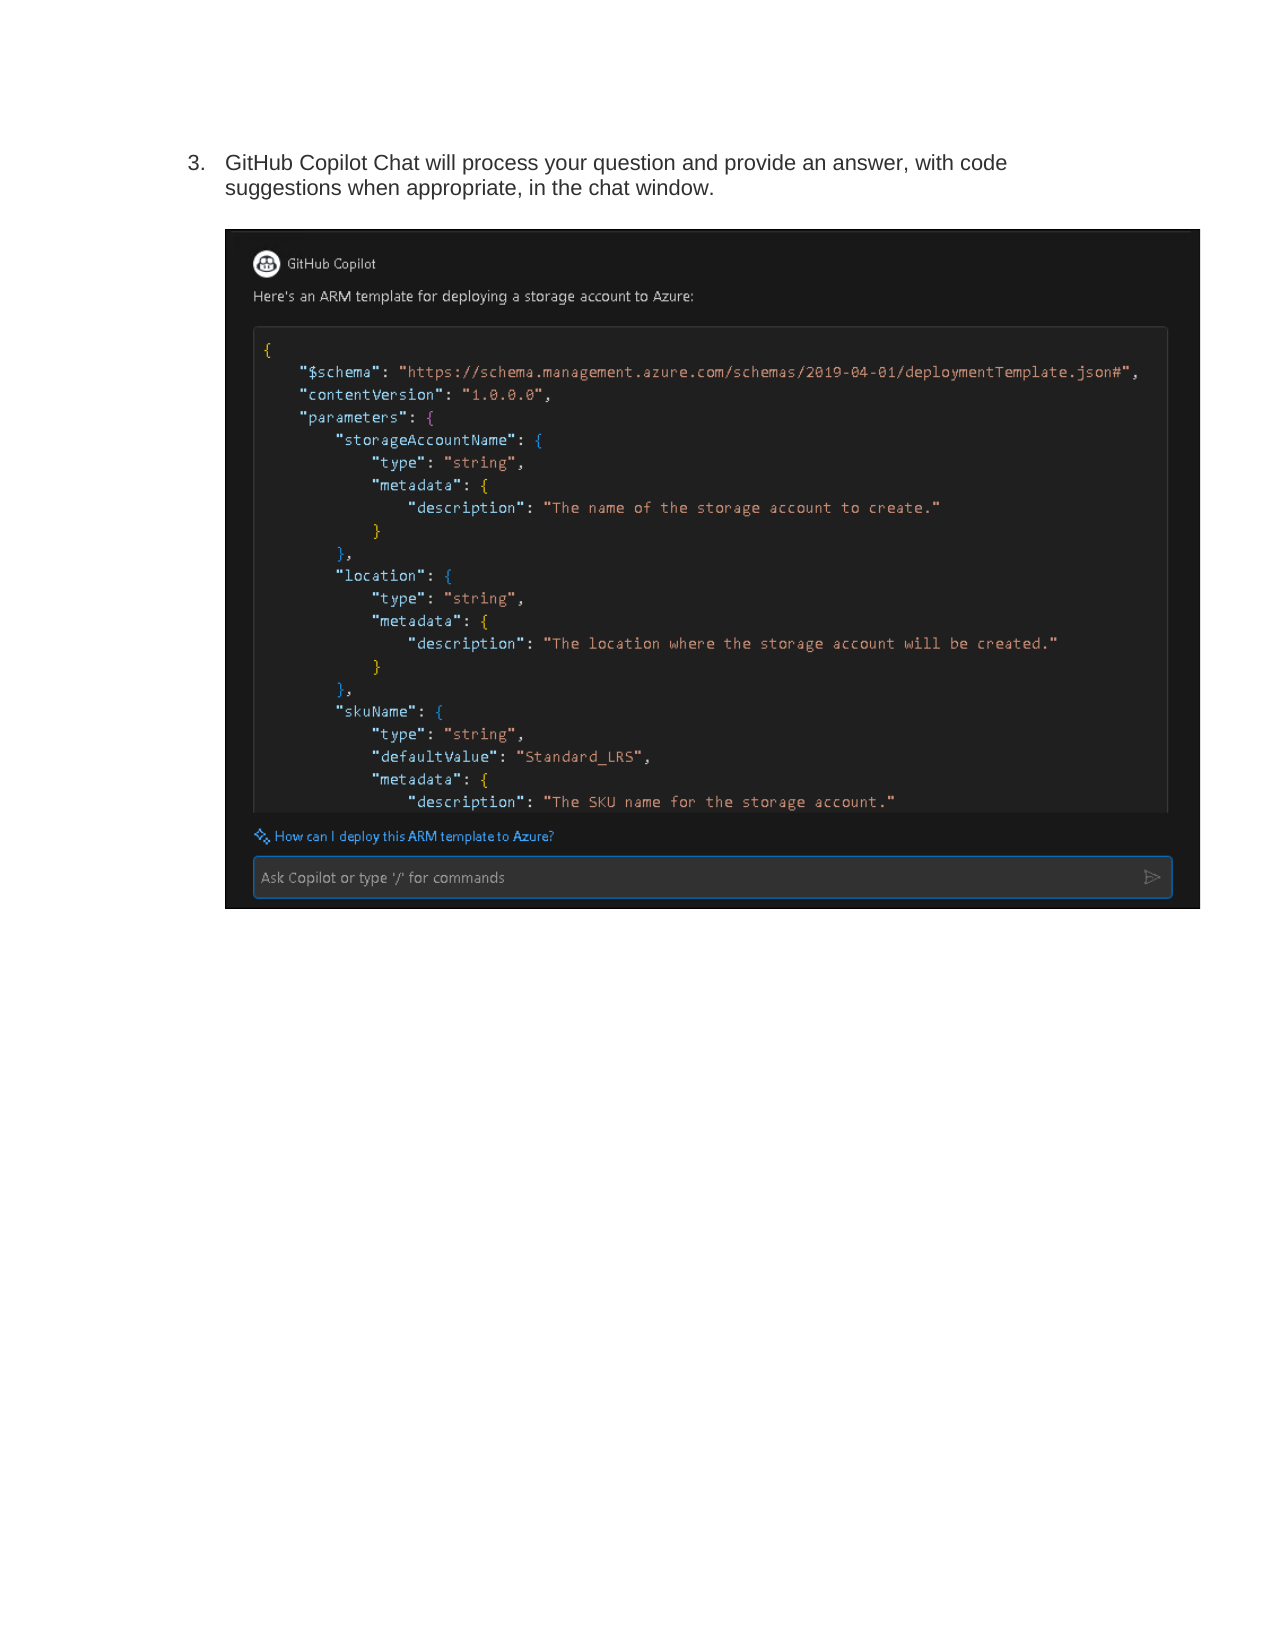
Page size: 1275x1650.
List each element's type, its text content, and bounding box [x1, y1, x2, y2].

picture [225, 229, 1200, 909]
list GitHub Copilot Chat will process your question and provide an answer, with code suggestions when appropriate, in the chat window. [187, 150, 1125, 200]
